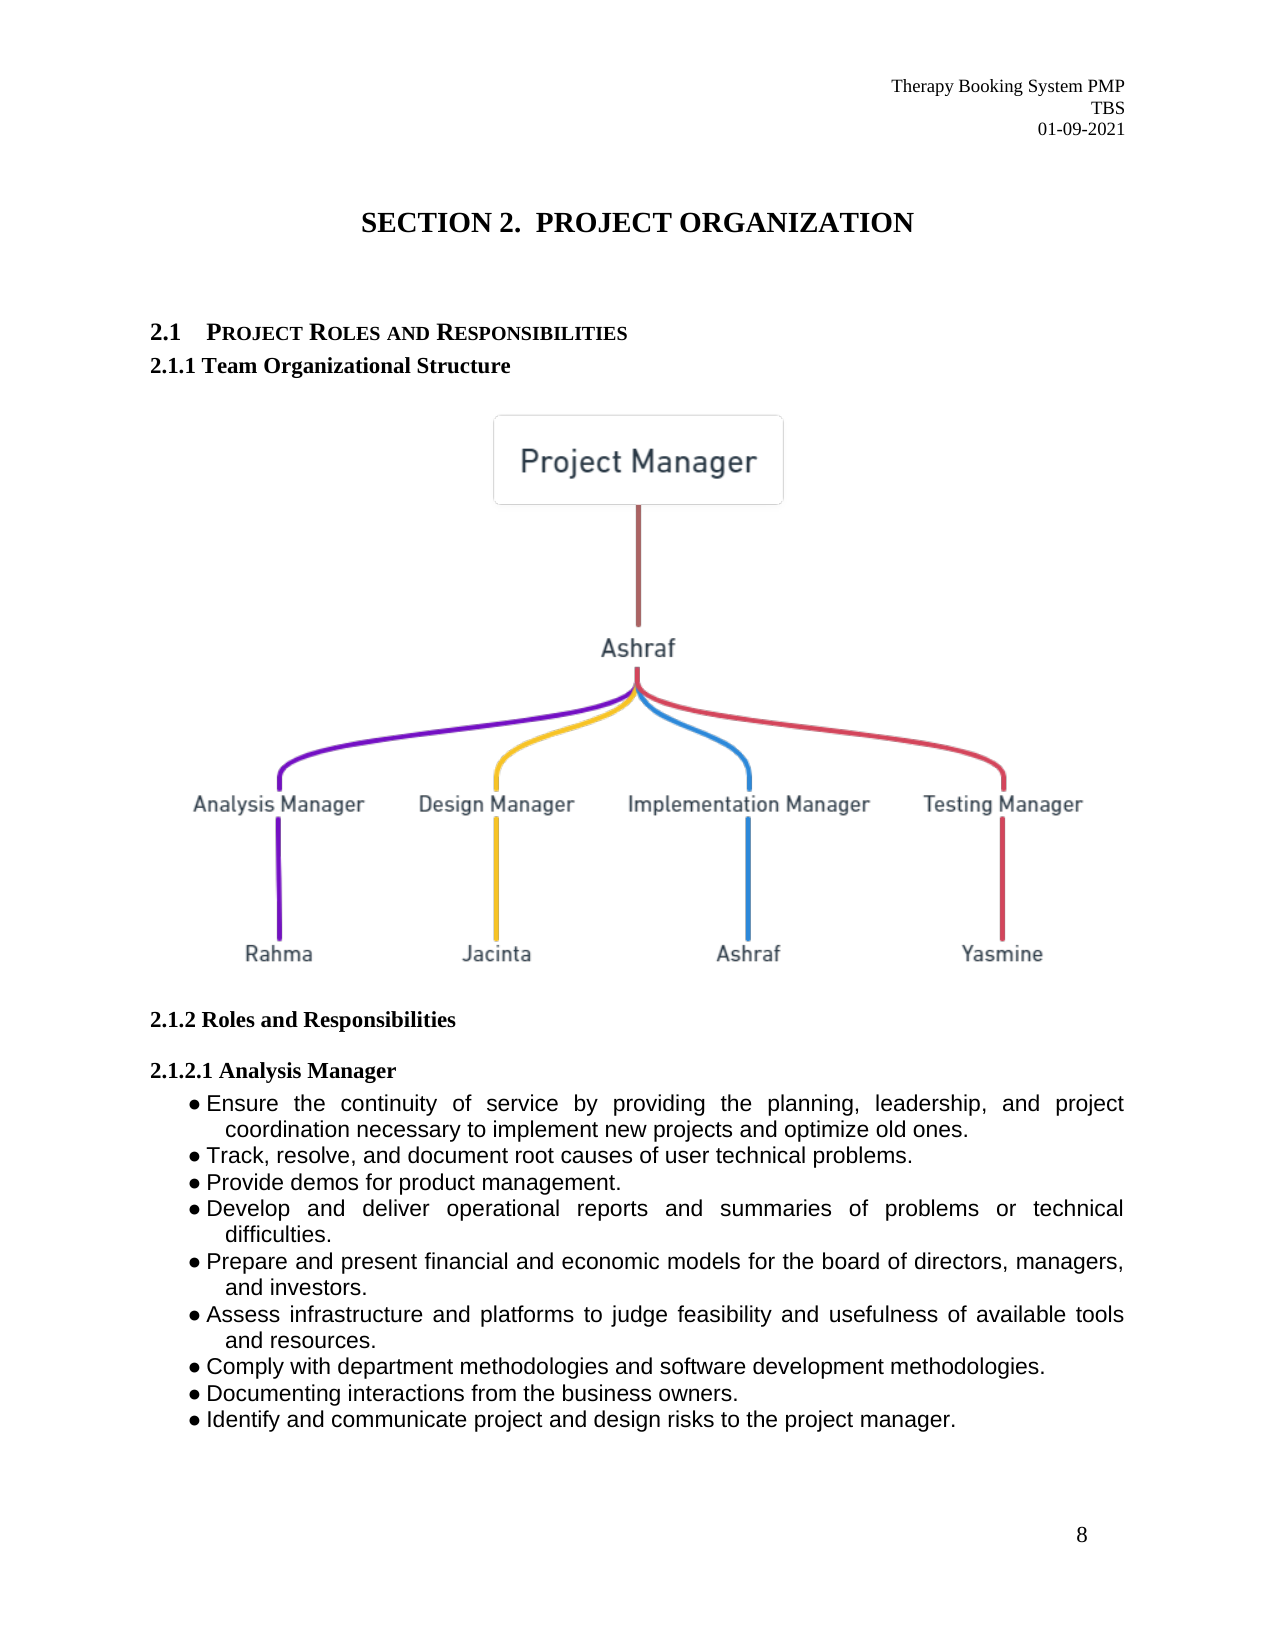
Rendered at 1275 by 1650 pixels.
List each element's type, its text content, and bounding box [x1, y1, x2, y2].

list Ensure the continuity of service by providing the planning, leadership, and project coordination necessary to implement new projects and optimize old ones. [187, 1090, 1125, 1142]
subtitle SECTION 2. PROJECT ORGANIZATION [150, 205, 1125, 238]
list Provide demos for product management. [187, 1169, 1125, 1195]
subtitle 2.1.1 Team Organizational Structure [150, 352, 1125, 379]
list Assess infrastructure and platforms to judge feasibility and usefulness of available tools and resources. [187, 1301, 1125, 1353]
list Develop and deliver operational reports and summaries of problems or technical difficulties. [187, 1195, 1125, 1248]
list Track, resolve, and document root causes of user technical problems. [187, 1142, 1125, 1169]
list Identify and communicate project and design risks to the project manager. [187, 1406, 1125, 1432]
picture [150, 385, 1125, 1000]
subtitle 2.1.2.1 Analysis Manager [150, 1057, 1125, 1083]
list Comply with department methodologies and software development methodologies. [187, 1353, 1125, 1379]
subtitle 2.1.2 Roles and Responsibilities [150, 1006, 1125, 1032]
list Documenting interactions from the business owners. [187, 1379, 1125, 1406]
list Prepare and present financial and economic models for the board of directors, managers, and investors. [187, 1248, 1125, 1301]
subtitle 2.1 Project Roles and Responsibilities [150, 317, 1125, 346]
